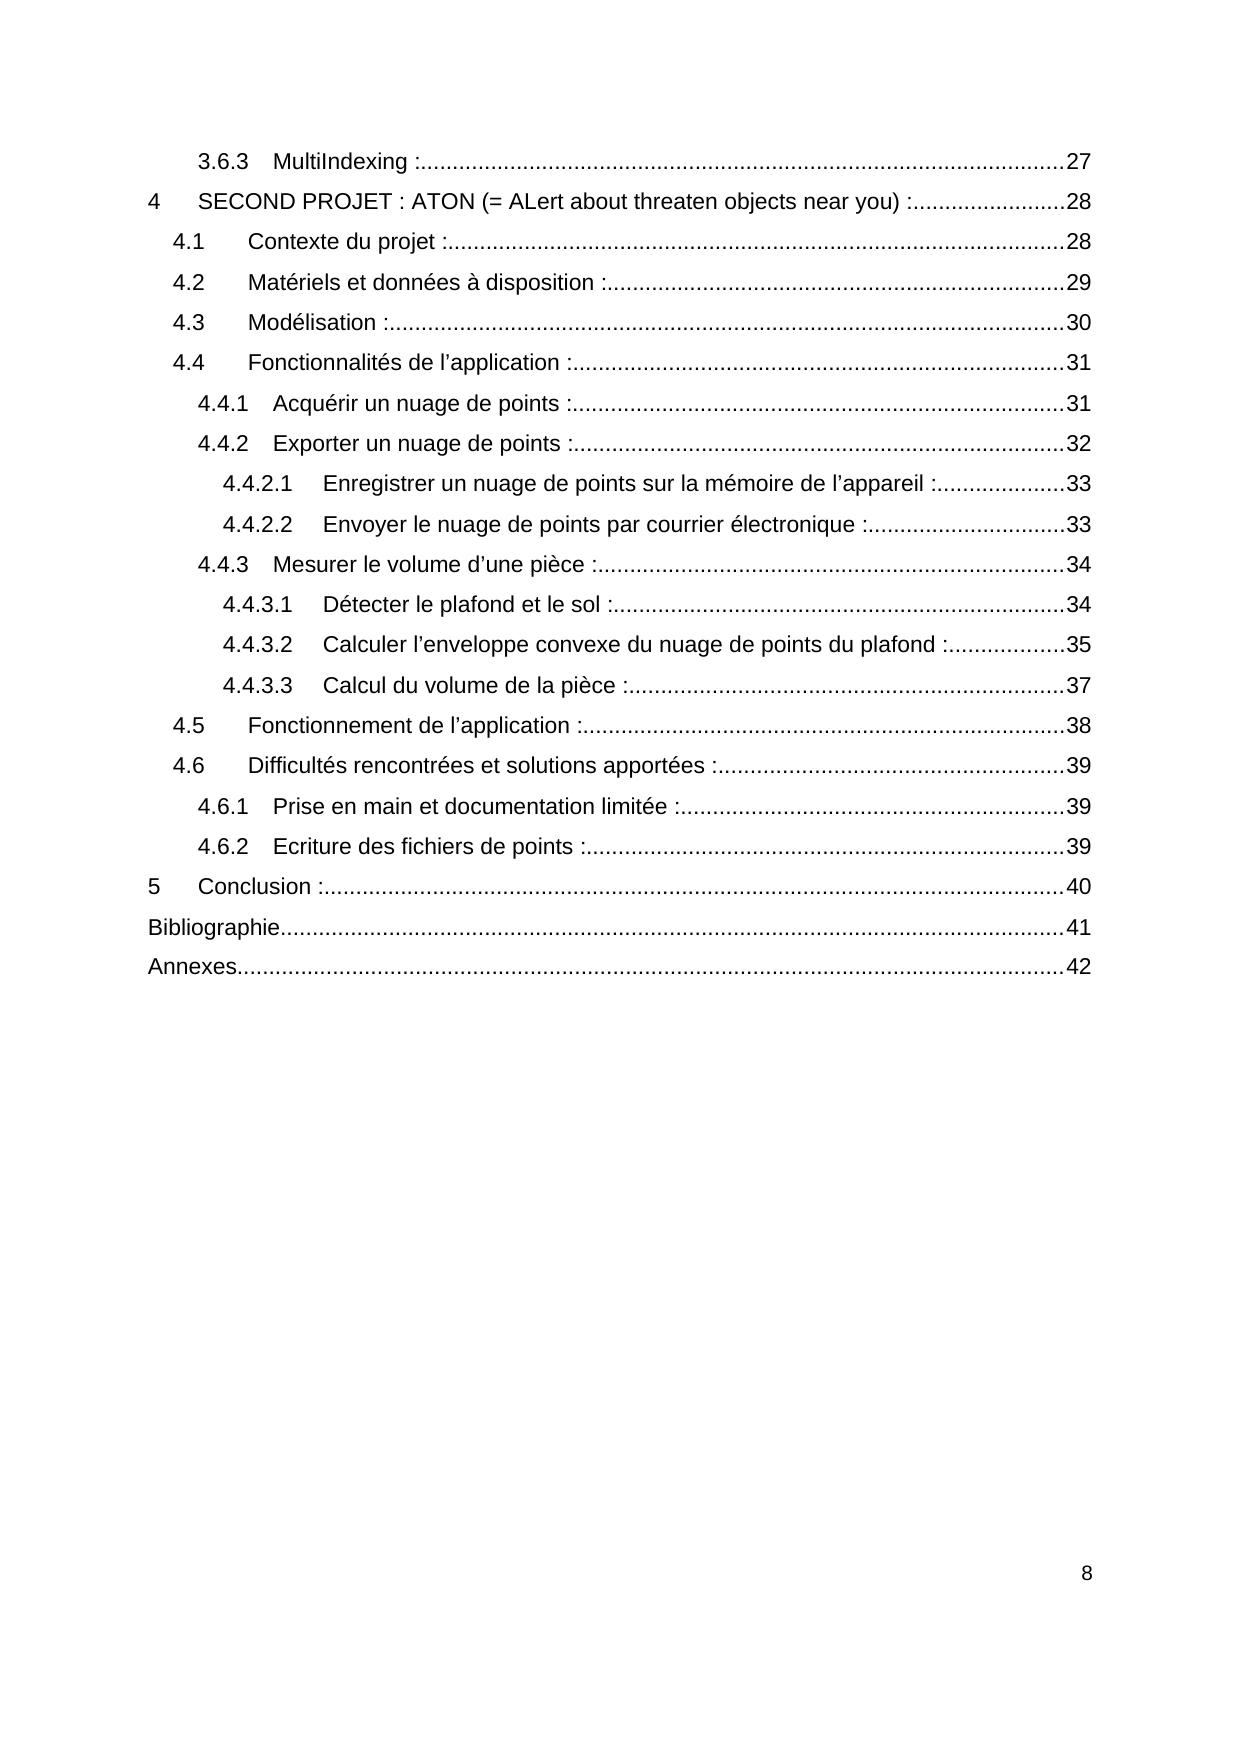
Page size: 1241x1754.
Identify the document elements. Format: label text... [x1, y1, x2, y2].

text 5 Conclusion : 40 [148, 873, 1092, 900]
text 4.4.2.1 Enregistrer un nuage de points sur la mémoire de l’appareil : 33 [223, 470, 1092, 497]
text 3.6.3 MultiIndexing : 27 [198, 148, 1092, 174]
text 4.4.2 Exporter un nuage de points : 32 [198, 430, 1092, 456]
text 4 SECOND PROJET : ATON (= ALert about threaten objects near you) : 28 [148, 188, 1092, 214]
text 4.4.1 Acquérir un nuage de points : 31 [198, 389, 1092, 416]
text 4.6.2 Ecriture des fichiers de points : 39 [198, 833, 1092, 859]
text 4.4.3.2 Calculer l’enveloppe convexe du nuage de points du plafond : 35 [223, 631, 1092, 658]
text 4.5 Fonctionnement de l’application : 38 [173, 712, 1092, 738]
text Bibliographie 41 [148, 914, 1092, 940]
text 4.4.3.3 Calcul du volume de la pièce : 37 [223, 672, 1092, 698]
text 4.4.3 Mesurer le volume d’une pièce : 34 [198, 551, 1092, 577]
text 4.4 Fonctionnalités de l’application : 31 [173, 349, 1092, 376]
text 4.3 Modélisation : 30 [173, 309, 1092, 335]
text Annexes 42 [148, 953, 1092, 979]
text 4.6 Difficultés rencontrées et solutions apportées : 39 [173, 752, 1092, 779]
text 4.4.3.1 Détecter le plafond et le sol : 34 [223, 591, 1092, 617]
text 4.2 Matériels et données à disposition : 29 [173, 269, 1092, 295]
text 4.6.1 Prise en main et documentation limitée : 39 [198, 793, 1092, 819]
text 4.1 Contexte du projet : 28 [173, 228, 1092, 255]
text 4.4.2.2 Envoyer le nuage de points par courrier électronique : 33 [223, 511, 1092, 537]
